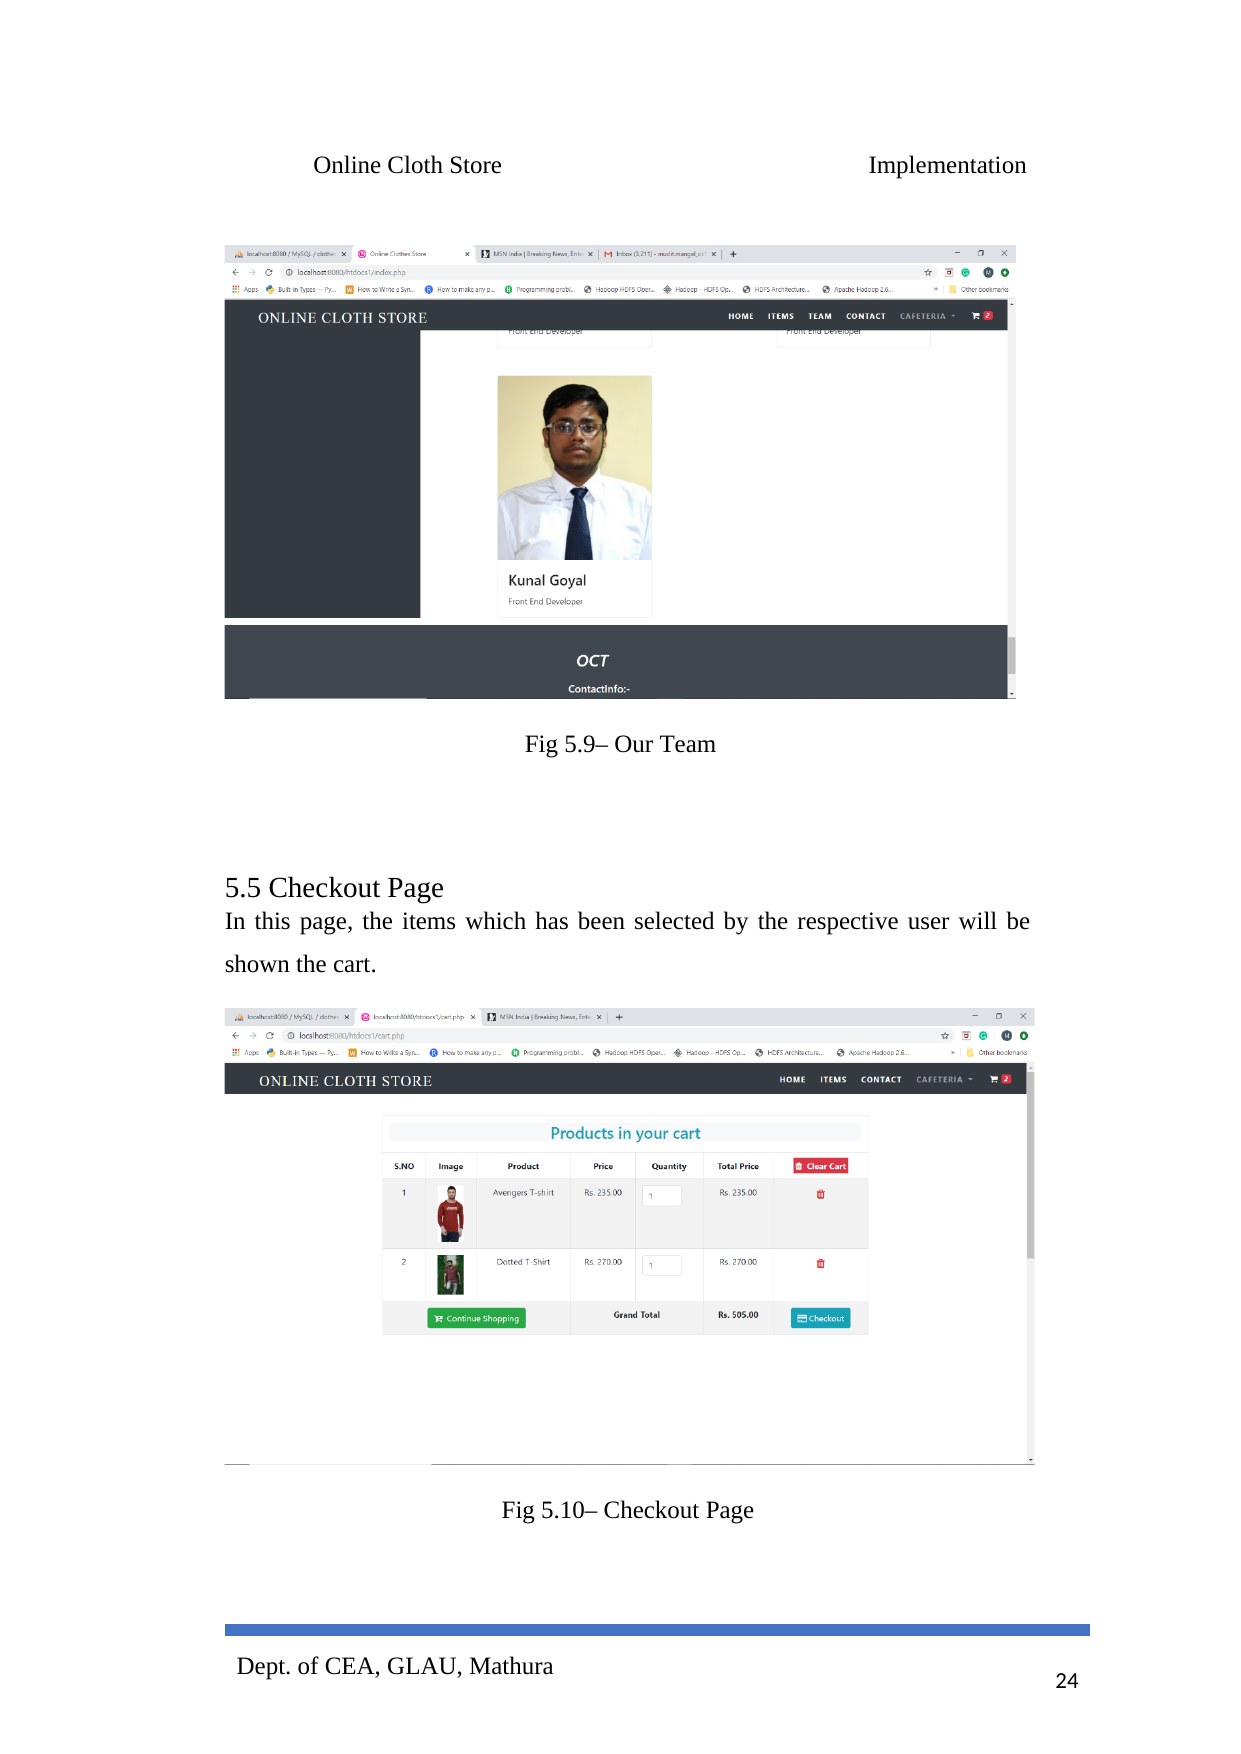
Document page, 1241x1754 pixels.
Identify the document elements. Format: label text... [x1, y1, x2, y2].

subtitle 5.5 Checkout Page [224, 870, 1090, 903]
text Online Cloth Store Implementation [238, 150, 1031, 179]
picture [224, 245, 1016, 699]
text In this page, the items which has been selected by the respective user will be shown the cart. [224, 906, 1031, 978]
text Fig 5.9– Our Team [313, 729, 1031, 758]
text Fig 5.10– Checkout Page [224, 1495, 1031, 1524]
picture [224, 1008, 1035, 1465]
